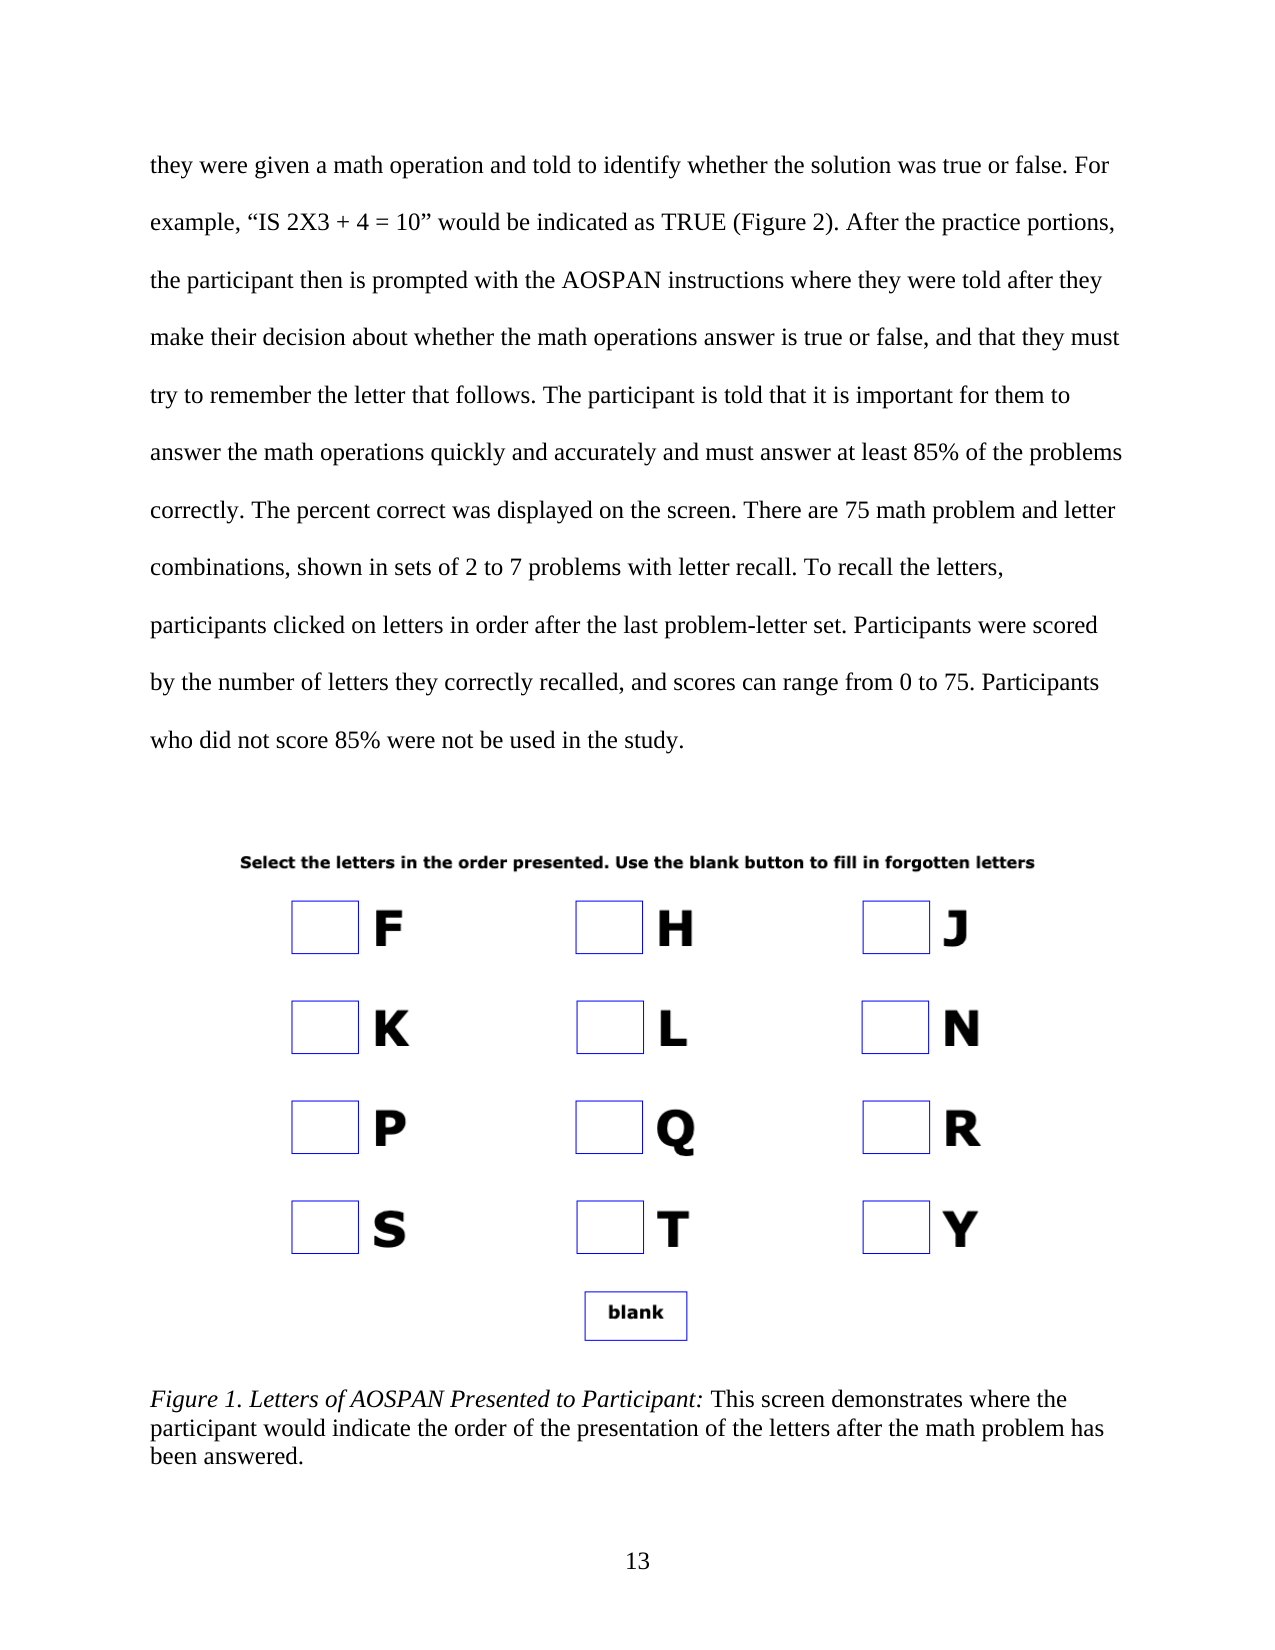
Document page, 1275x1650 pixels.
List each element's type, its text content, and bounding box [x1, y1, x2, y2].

picture [225, 840, 1050, 1356]
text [150, 150, 1125, 754]
text Figure 1. Letters of AOSPAN Presented to Participant: This screen demonstrates where the participant would indicate the order of the presentation of the letters after the math problem has been answered. [150, 1384, 1125, 1470]
